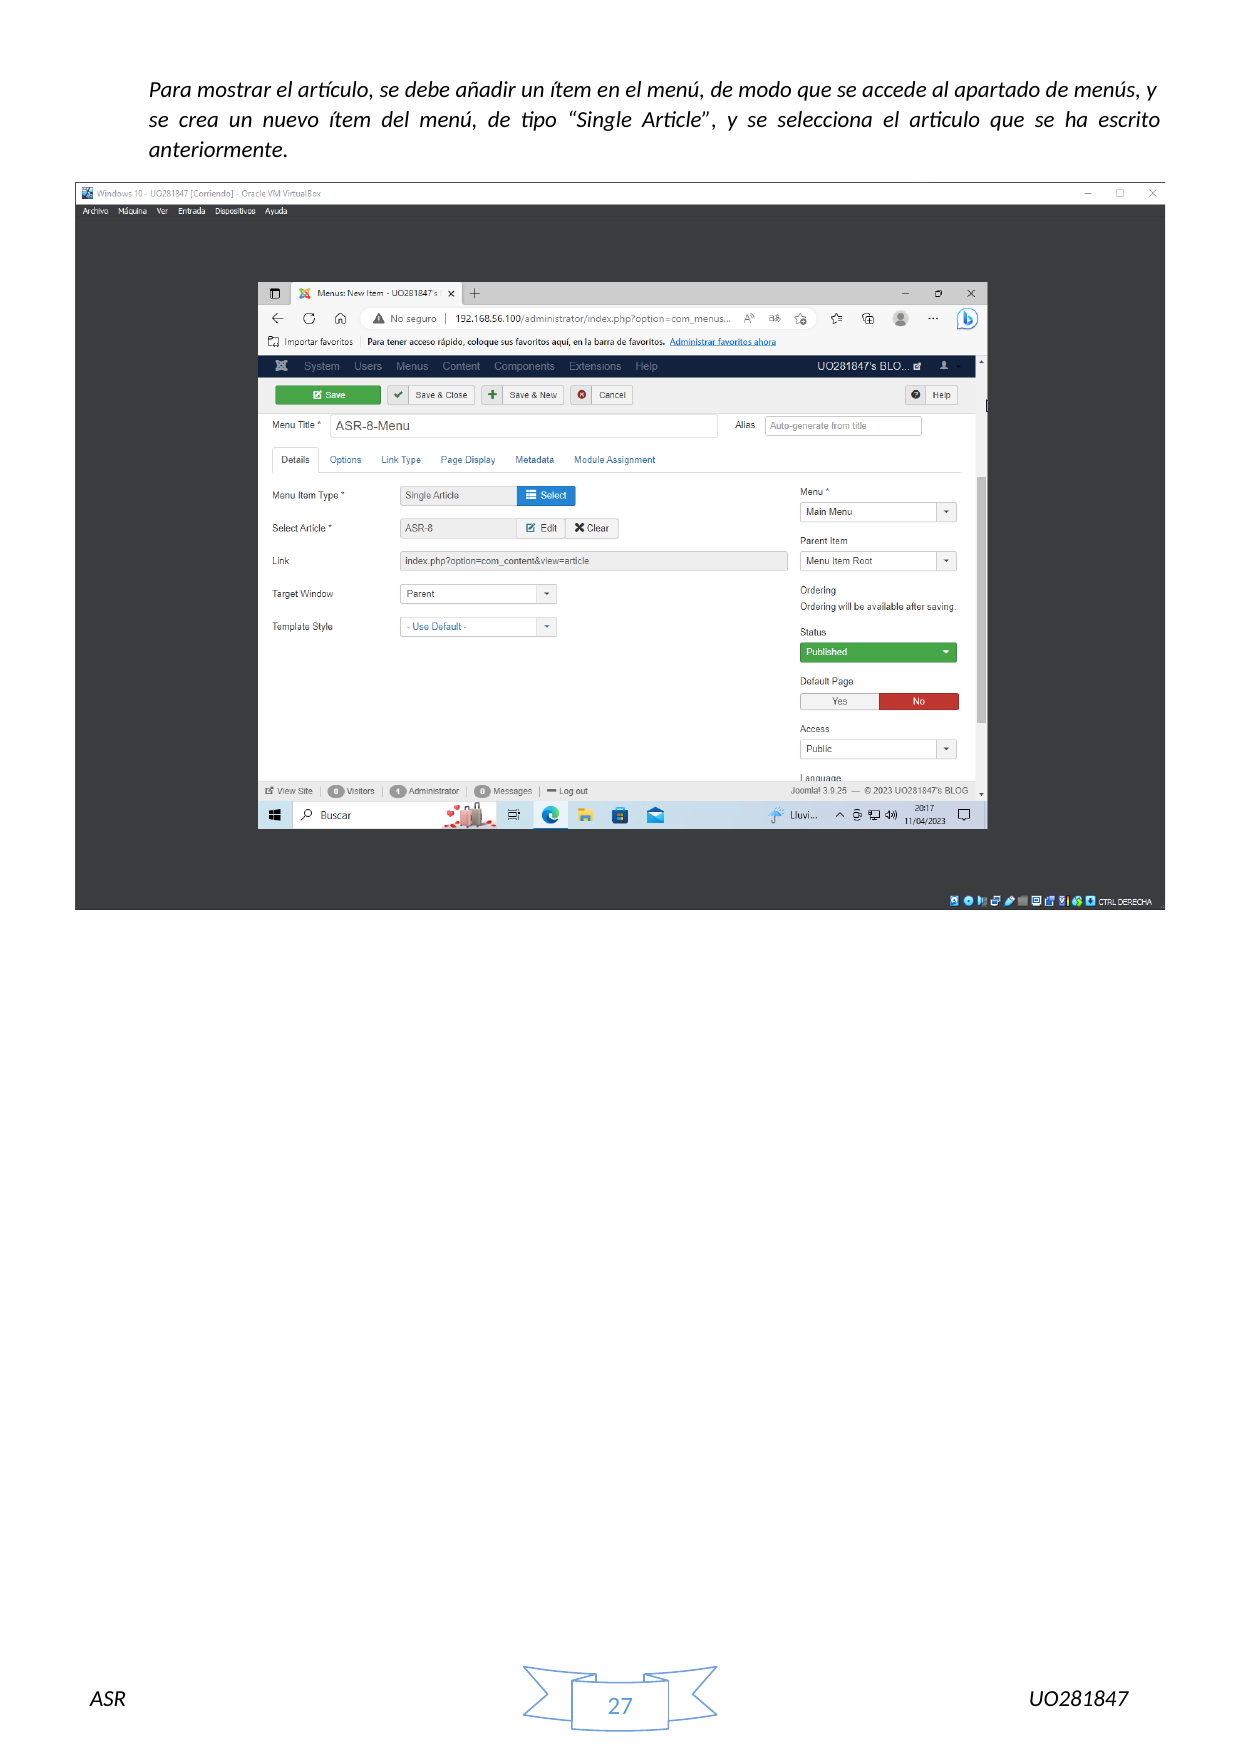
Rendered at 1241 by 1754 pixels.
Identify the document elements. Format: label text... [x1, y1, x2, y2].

picture [75, 182, 1166, 910]
text Para mostrar el artículo, se debe añadir un ítem en el menú, de modo que se accede al apartado de menús, y se crea un nuevo ítem del menú, de tipo “Single Article”, y se selecciona el articulo que se ha escrito anteriormente. [148, 75, 1165, 163]
